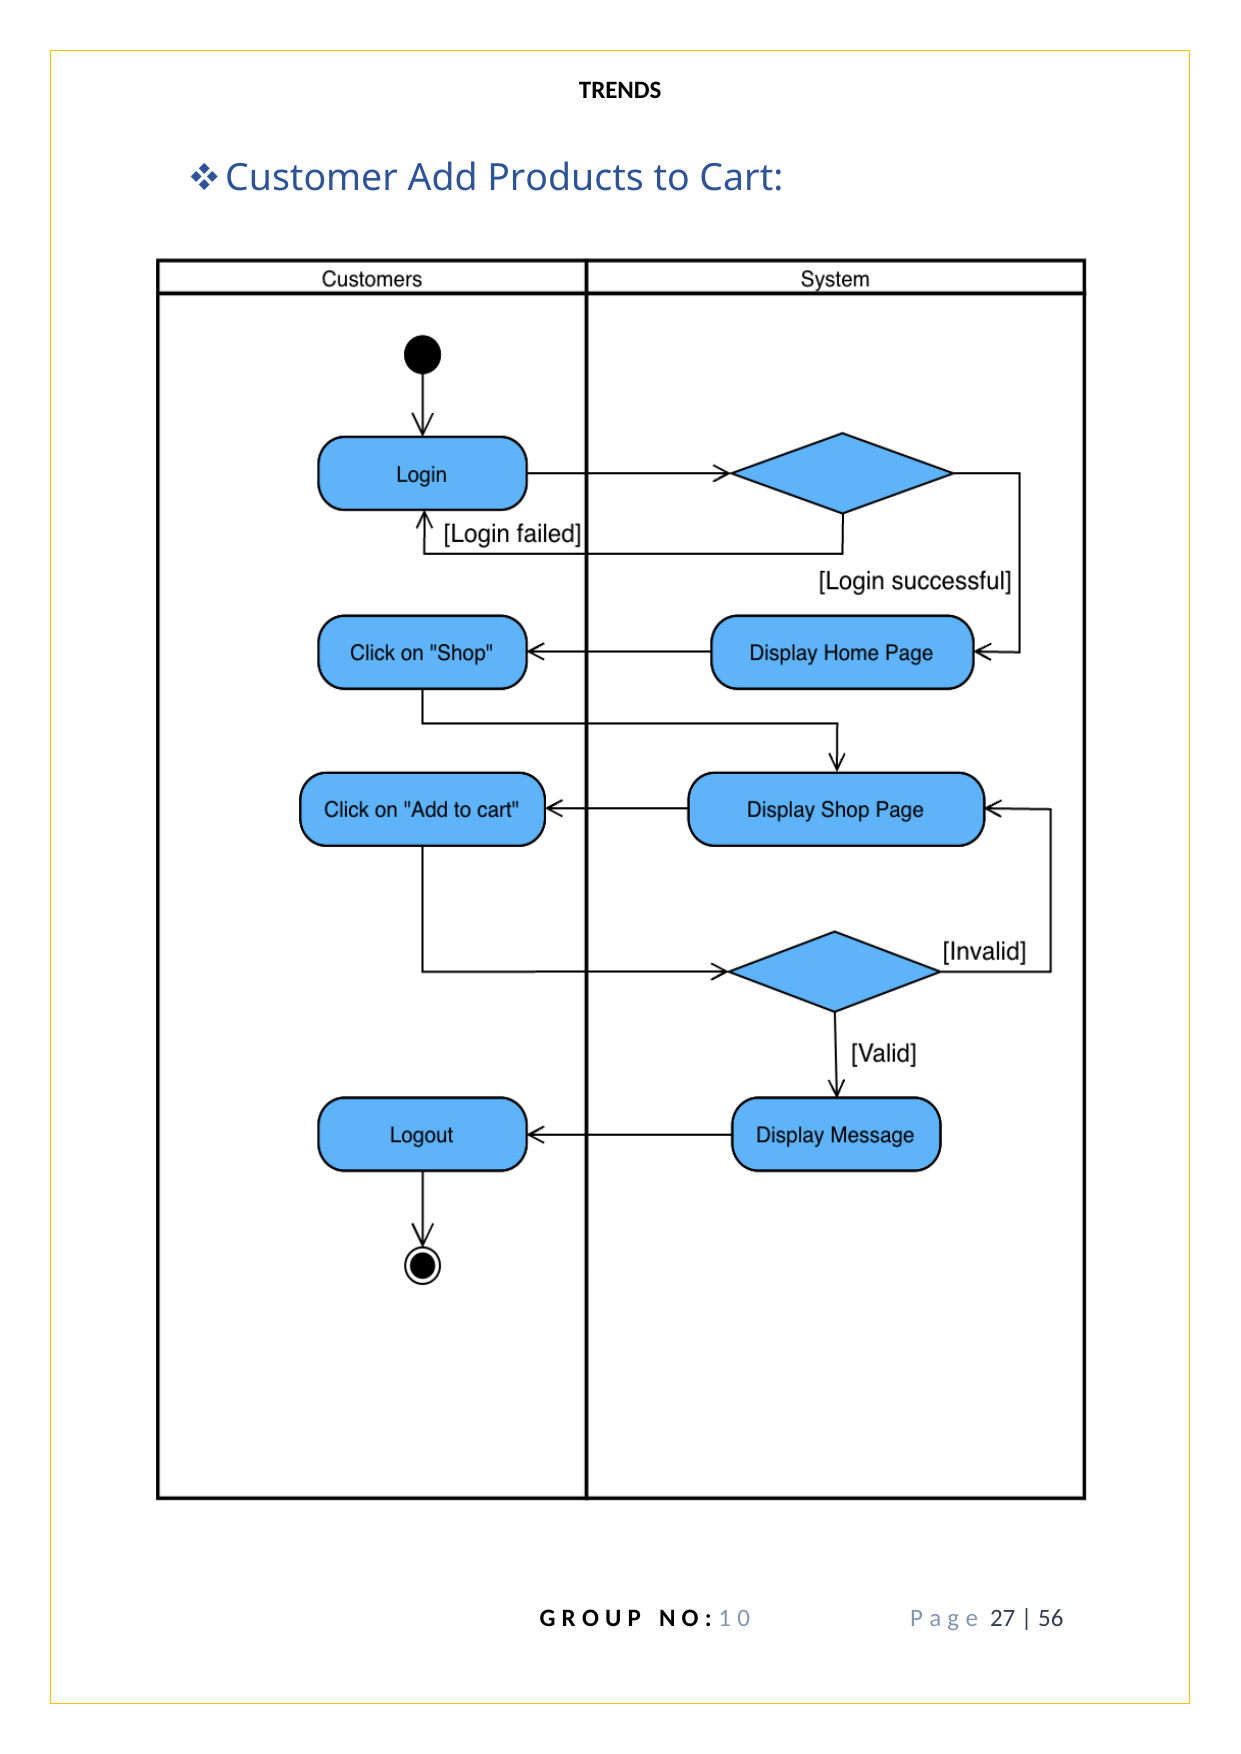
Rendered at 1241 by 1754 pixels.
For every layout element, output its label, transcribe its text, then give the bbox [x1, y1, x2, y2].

picture [150, 252, 1091, 1516]
subtitle Customer Add Products to Cart: [187, 150, 1090, 201]
